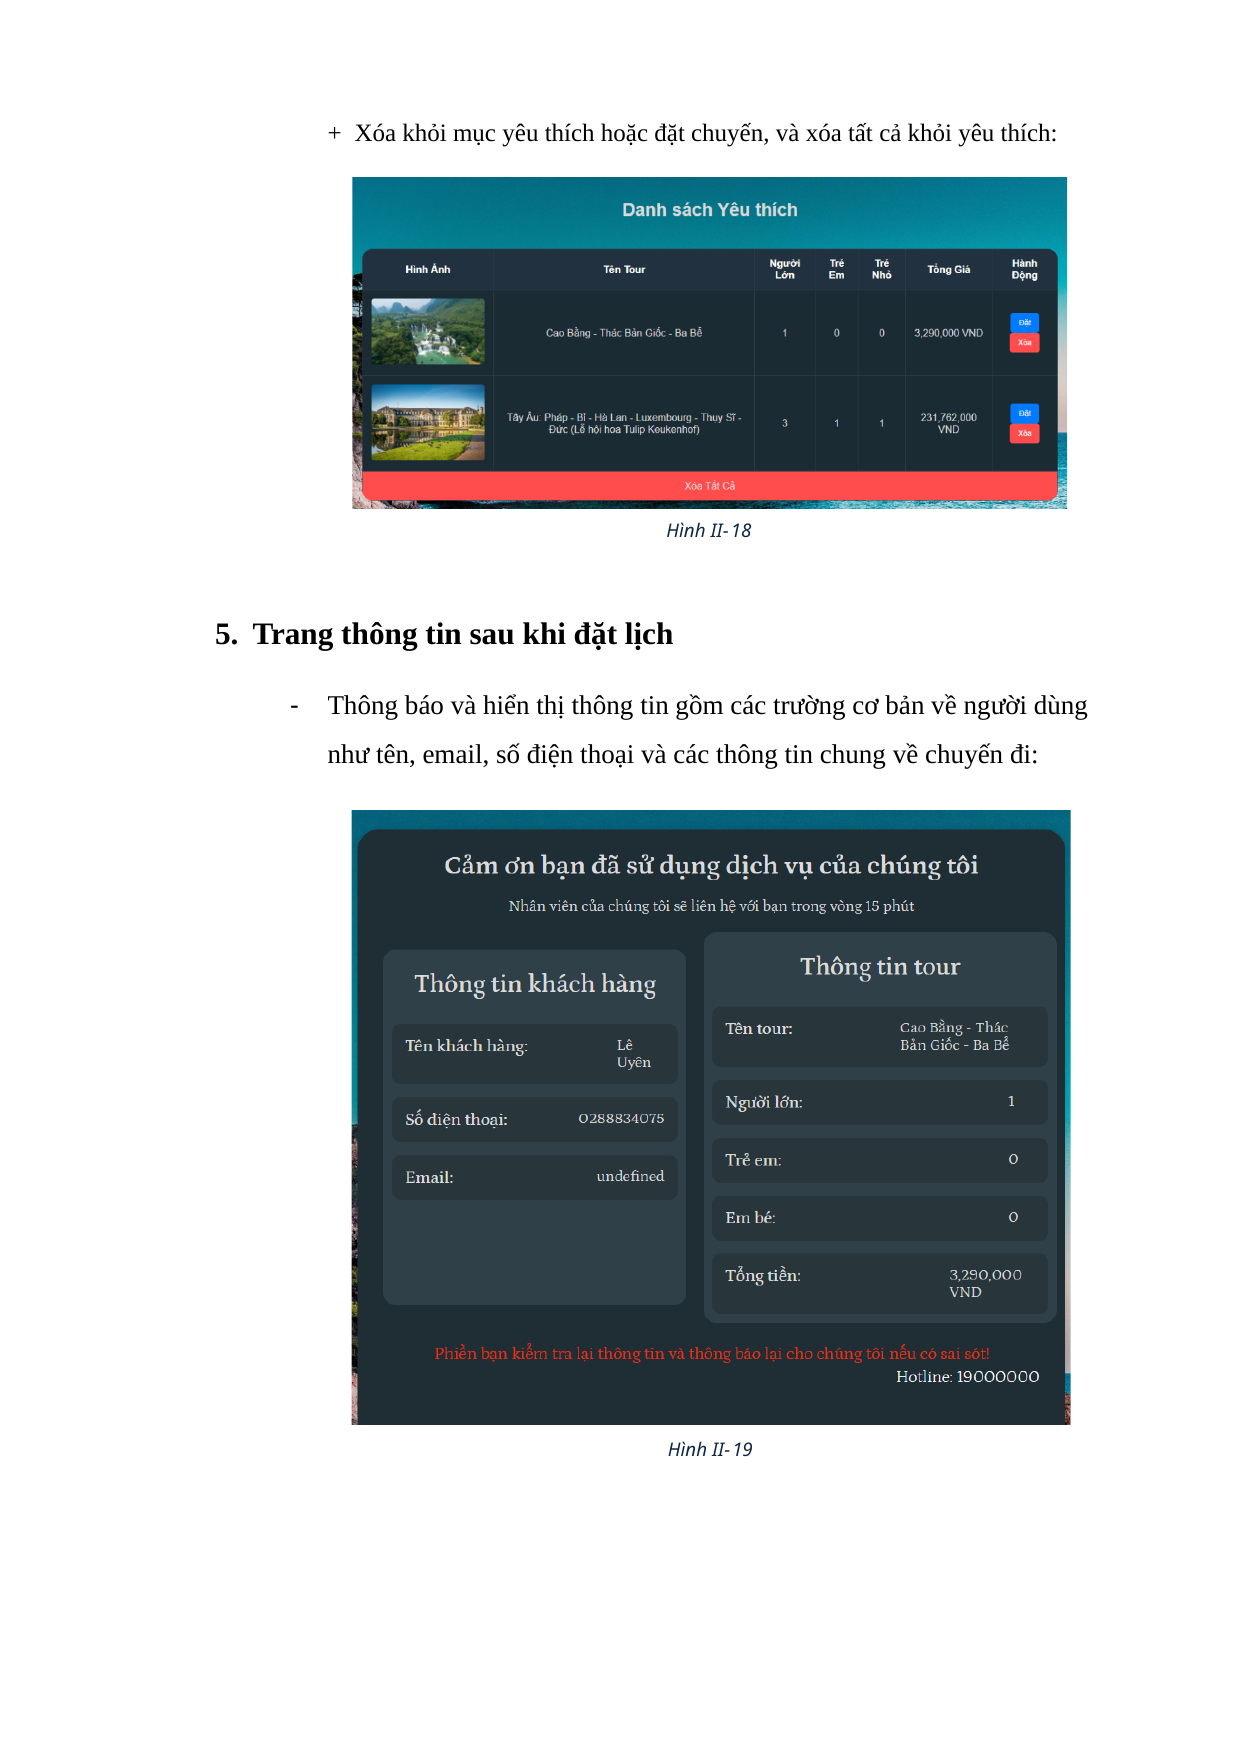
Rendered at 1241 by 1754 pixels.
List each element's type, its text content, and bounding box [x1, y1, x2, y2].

picture [909, 177, 923, 185]
picture [352, 177, 1068, 509]
subtitle Trang thông tin sau khi đặt lịch [215, 615, 1122, 651]
text + Xóa khỏi mục yêu thích hoặc đặt chuyến, và xóa tất cả khỏi yêu thích: [177, 118, 1122, 147]
subtitle Thông báo và hiển thị thông tin gồm các trường cơ bản về người dùng như tên, email, số điện thoại và các thông tin chung về chuyến đi: [290, 686, 1122, 769]
picture [351, 828, 1071, 1425]
